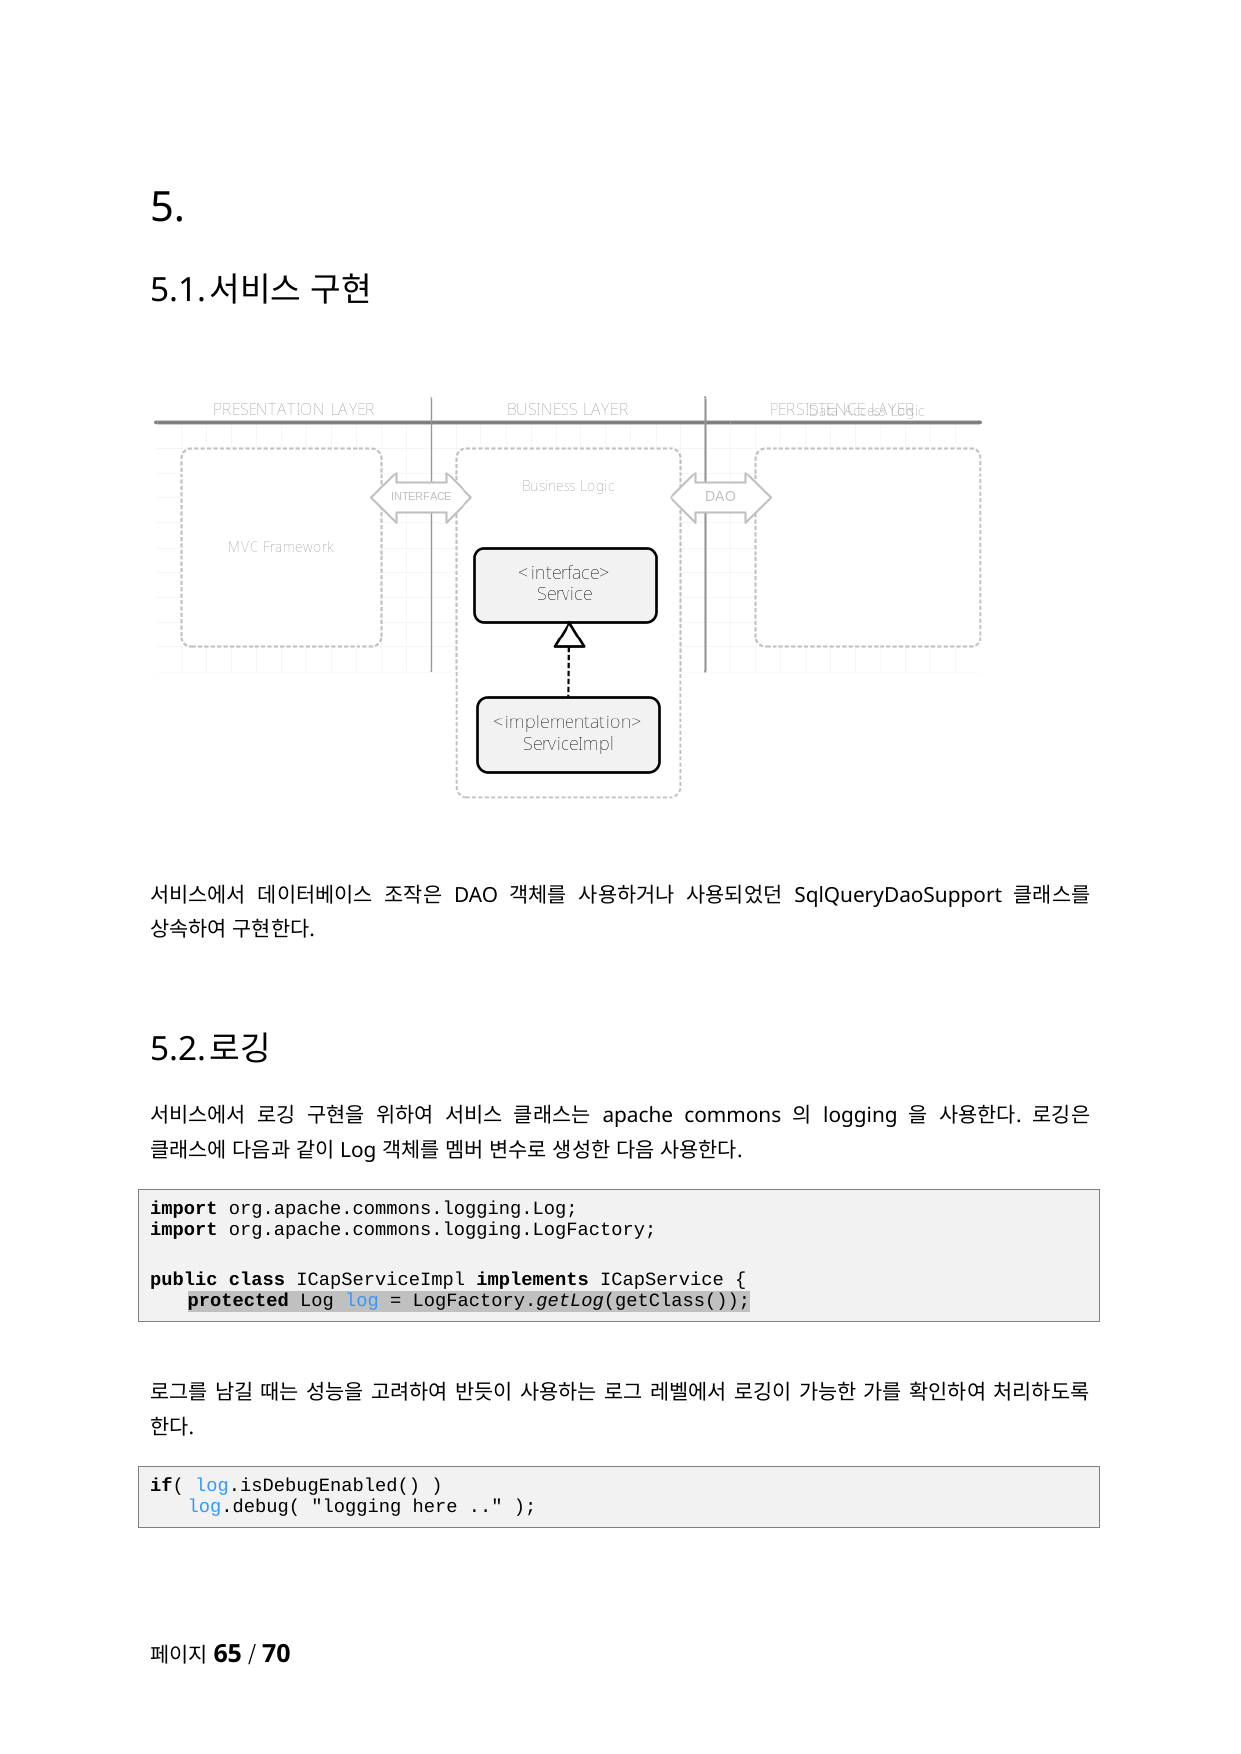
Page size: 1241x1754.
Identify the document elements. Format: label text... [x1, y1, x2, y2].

subtitle 로깅 [150, 1022, 1090, 1070]
text 서비스에서 데이터베이스 조작은 DAO 객체를 사용하거나 사용되었던 SqlQueryDaoSupport 클래스를 상속하여 구현한다. [150, 878, 1090, 943]
text 서비스에서 로깅 구현을 위하여 서비스 클래스는 apache commons 의 logging 을 사용한다. 로깅은 클래스에 다음과 같이 Log 객체를 멤버 변수로 생성한 다음 사용한다. [150, 1098, 1090, 1163]
subtitle 서비스 구현 [150, 263, 1090, 312]
text 로그를 남길 때는 성능을 고려하여 반듯이 사용하는 로그 레벨에서 로깅이 가능한 가를 확인하여 처리하도록 한다. [150, 1375, 1090, 1440]
table_header if( log.isDebugEnabled() ) log.debug( "logging here .." ); [139, 1467, 1099, 1527]
table_header import org.apache.commons.logging.Log; import org.apache.commons.logging.LogFactory; public class ICapServiceImpl implements ICapService { protected Log log = LogFactory.getLog(getClass()); [139, 1190, 1099, 1321]
